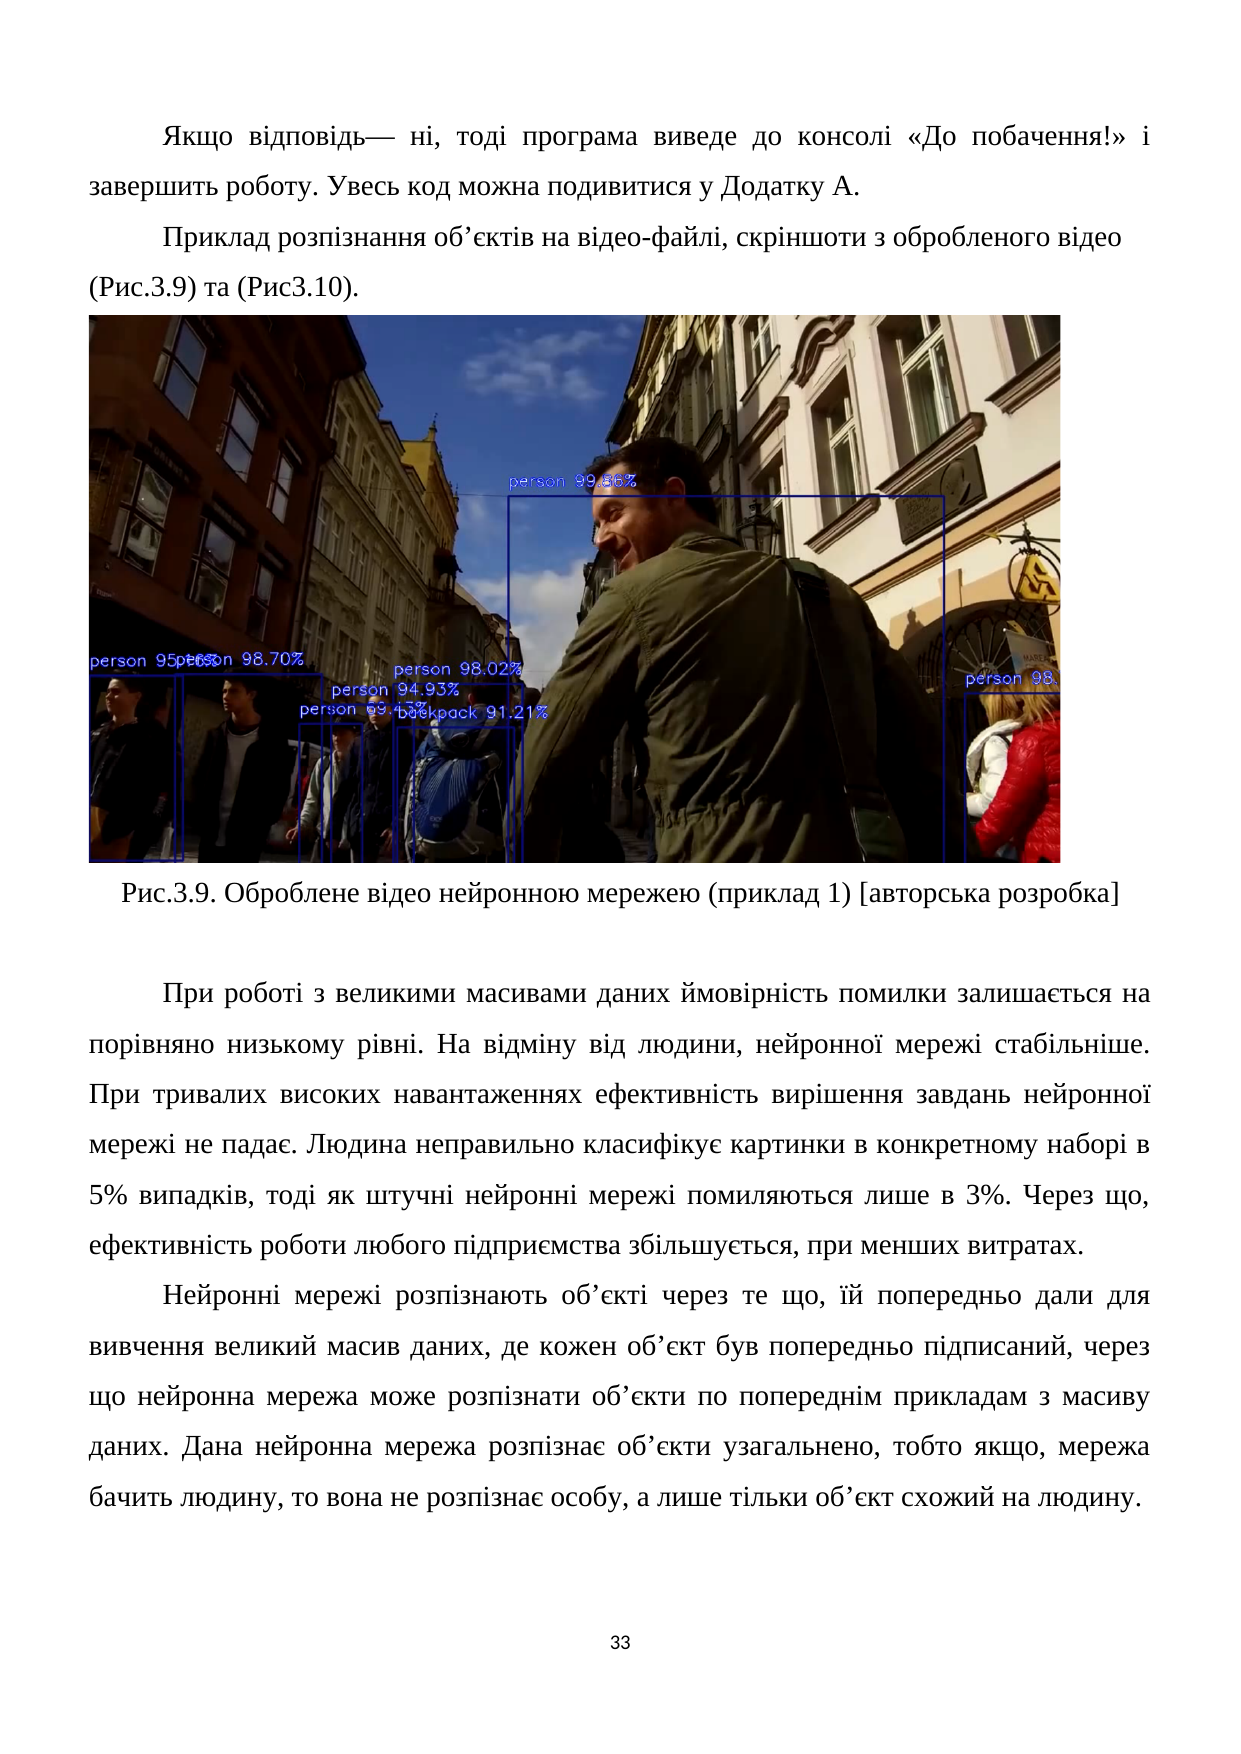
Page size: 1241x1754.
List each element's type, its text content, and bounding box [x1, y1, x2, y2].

picture [88, 315, 1061, 863]
text Нейронні мережі розпізнають об’єкті через те що, їй попередньо дали для вивчення великий масив даних, де кожен об’єкт був попередньо підписаний, через що нейронна мережа може розпізнати об’єкти по попереднім прикладам з масиву даних. Дана нейронна мережа розпізнає об’єкти узагальнено, тобто якщо, мережа бачить людину, то вона не розпізнає особу, а лише тільки об’єкт схожий на людину. [89, 1277, 1152, 1512]
text Якщо відповідь— ні, тоді програма виведе до консолі «До побачення!» і завершить роботу. Увесь код можна подивитися у Додатку А. [89, 118, 1152, 202]
text При роботі з великими масивами даних ймовірність помилки залишається на порівняно низькому рівні. На відміну від людини, нейронної мережі стабільніше. При тривалих високих навантаженнях ефективність вирішення завдань нейронної мережі не падає. Людина неправильно класифікує картинки в конкретному наборі в 5% випадків, тоді як штучні нейронні мережі помиляються лише в 3%. Через що, ефективність роботи любого підприємства збільшується, при менших витратах. [89, 976, 1152, 1261]
text Рис.3.9. Оброблене відео нейронною мережею (приклад 1) [авторська розробка] [89, 875, 1152, 908]
